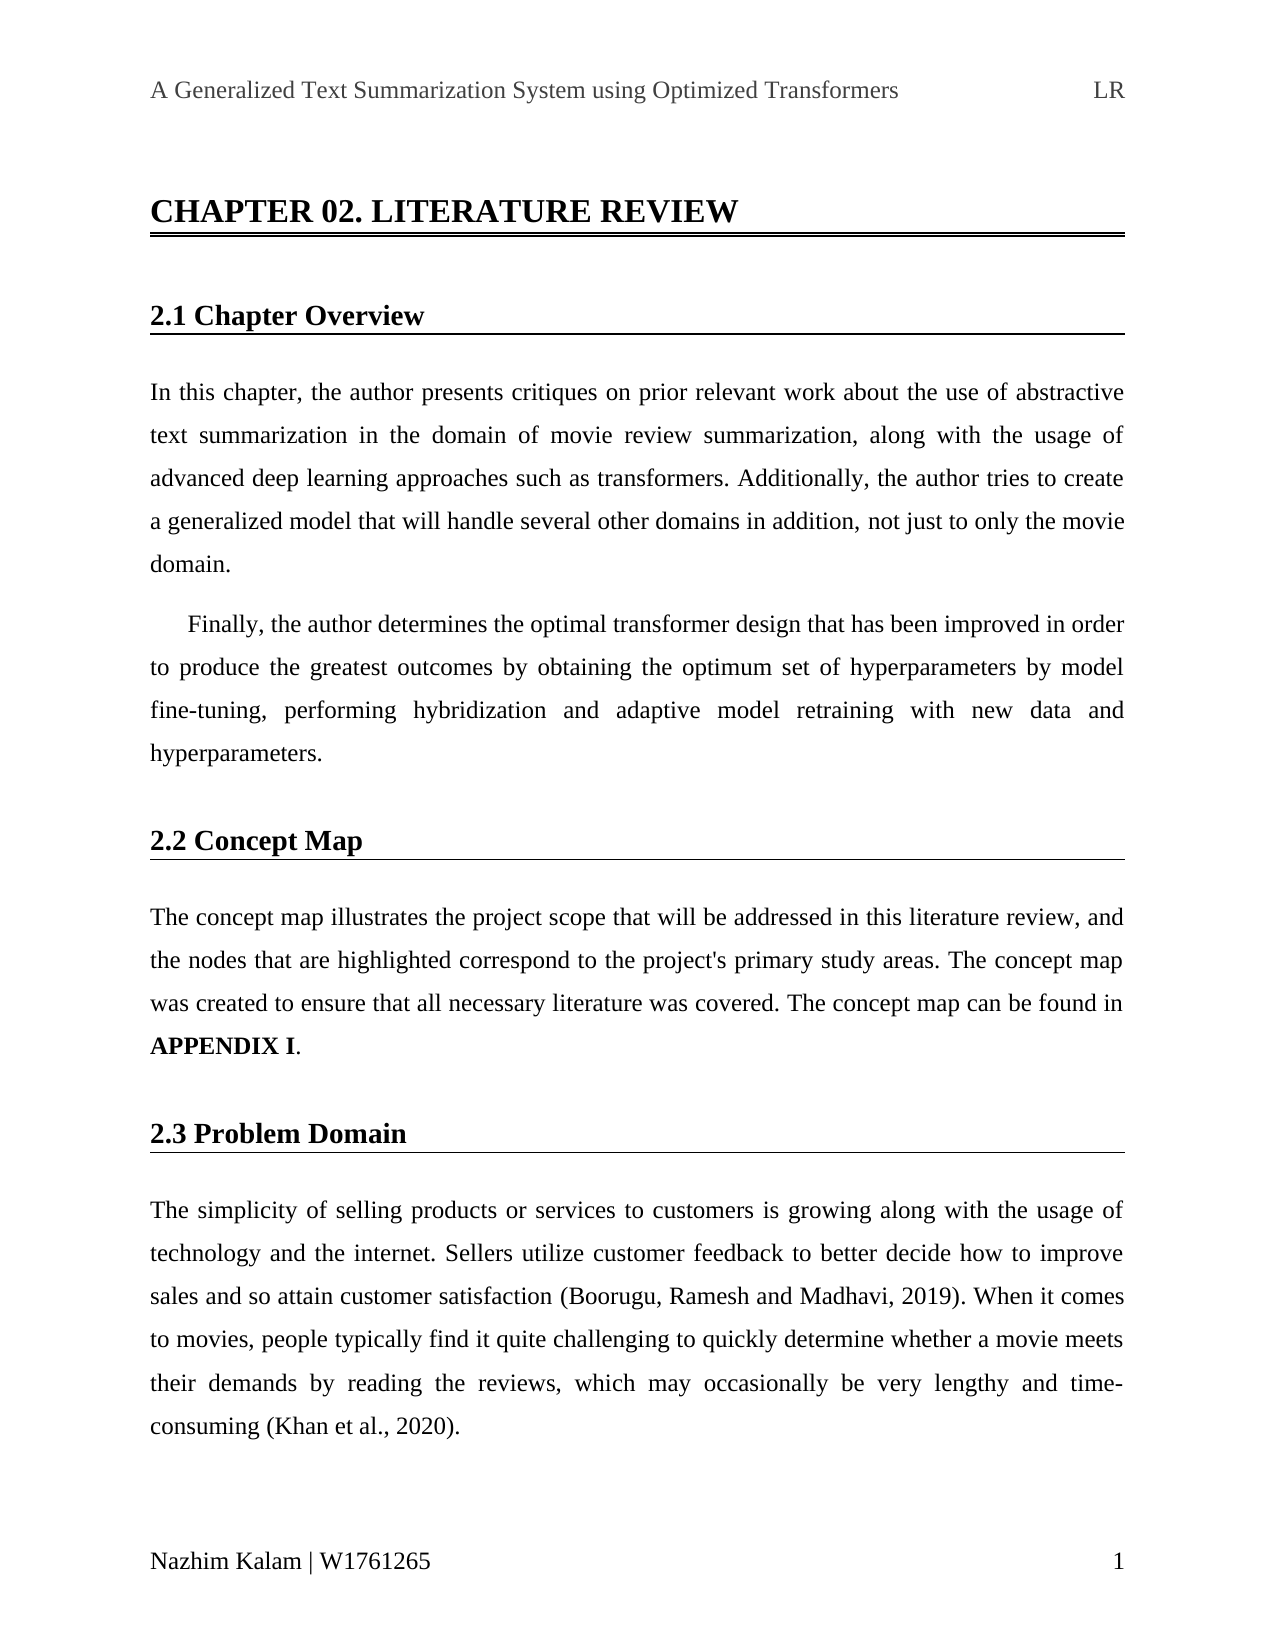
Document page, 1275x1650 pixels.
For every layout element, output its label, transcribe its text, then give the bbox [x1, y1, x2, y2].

subtitle CHAPTER 02. LITERATURE REVIEW [150, 192, 1125, 232]
text Finally, the author determines the optimal transformer design that has been improved in order to produce the greatest outcomes by obtaining the optimum set of hyperparameters by model fine-tuning, performing hybridization and adaptive model retraining with new data and hyperparameters. [150, 609, 1125, 767]
text The concept map illustrates the project scope that will be addressed in this literature review, and the nodes that are highlighted correspond to the project's primary study areas. The concept map was created to ensure that all necessary literature was covered. The concept map can be found in APPENDIX I. [150, 902, 1125, 1060]
subtitle 2.1 Chapter Overview [150, 298, 1125, 333]
text The simplicity of selling products or services to customers is growing along with the usage of technology and the internet. Sellers utilize customer feedback to better decide how to improve sales and so attain customer satisfaction (Boorugu, Ramesh and Madhavi, 2019). When it comes to movies, people typically find it quite challenging to quickly determine whether a movie meets their demands by reading the reviews, which may occasionally be very lengthy and time-consuming (Khan et al., 2020). [150, 1195, 1125, 1439]
text In this chapter, the author presents critiques on prior relevant work about the use of abstractive text summarization in the domain of movie review summarization, along with the usage of advanced deep learning approaches such as transformers. Additionally, the author tries to create a generalized model that will handle several other domains in addition, not just to only the movie domain. [150, 377, 1125, 578]
subtitle 2.2 Concept Map [150, 823, 1125, 859]
subtitle 2.3 Problem Domain [150, 1116, 1125, 1152]
